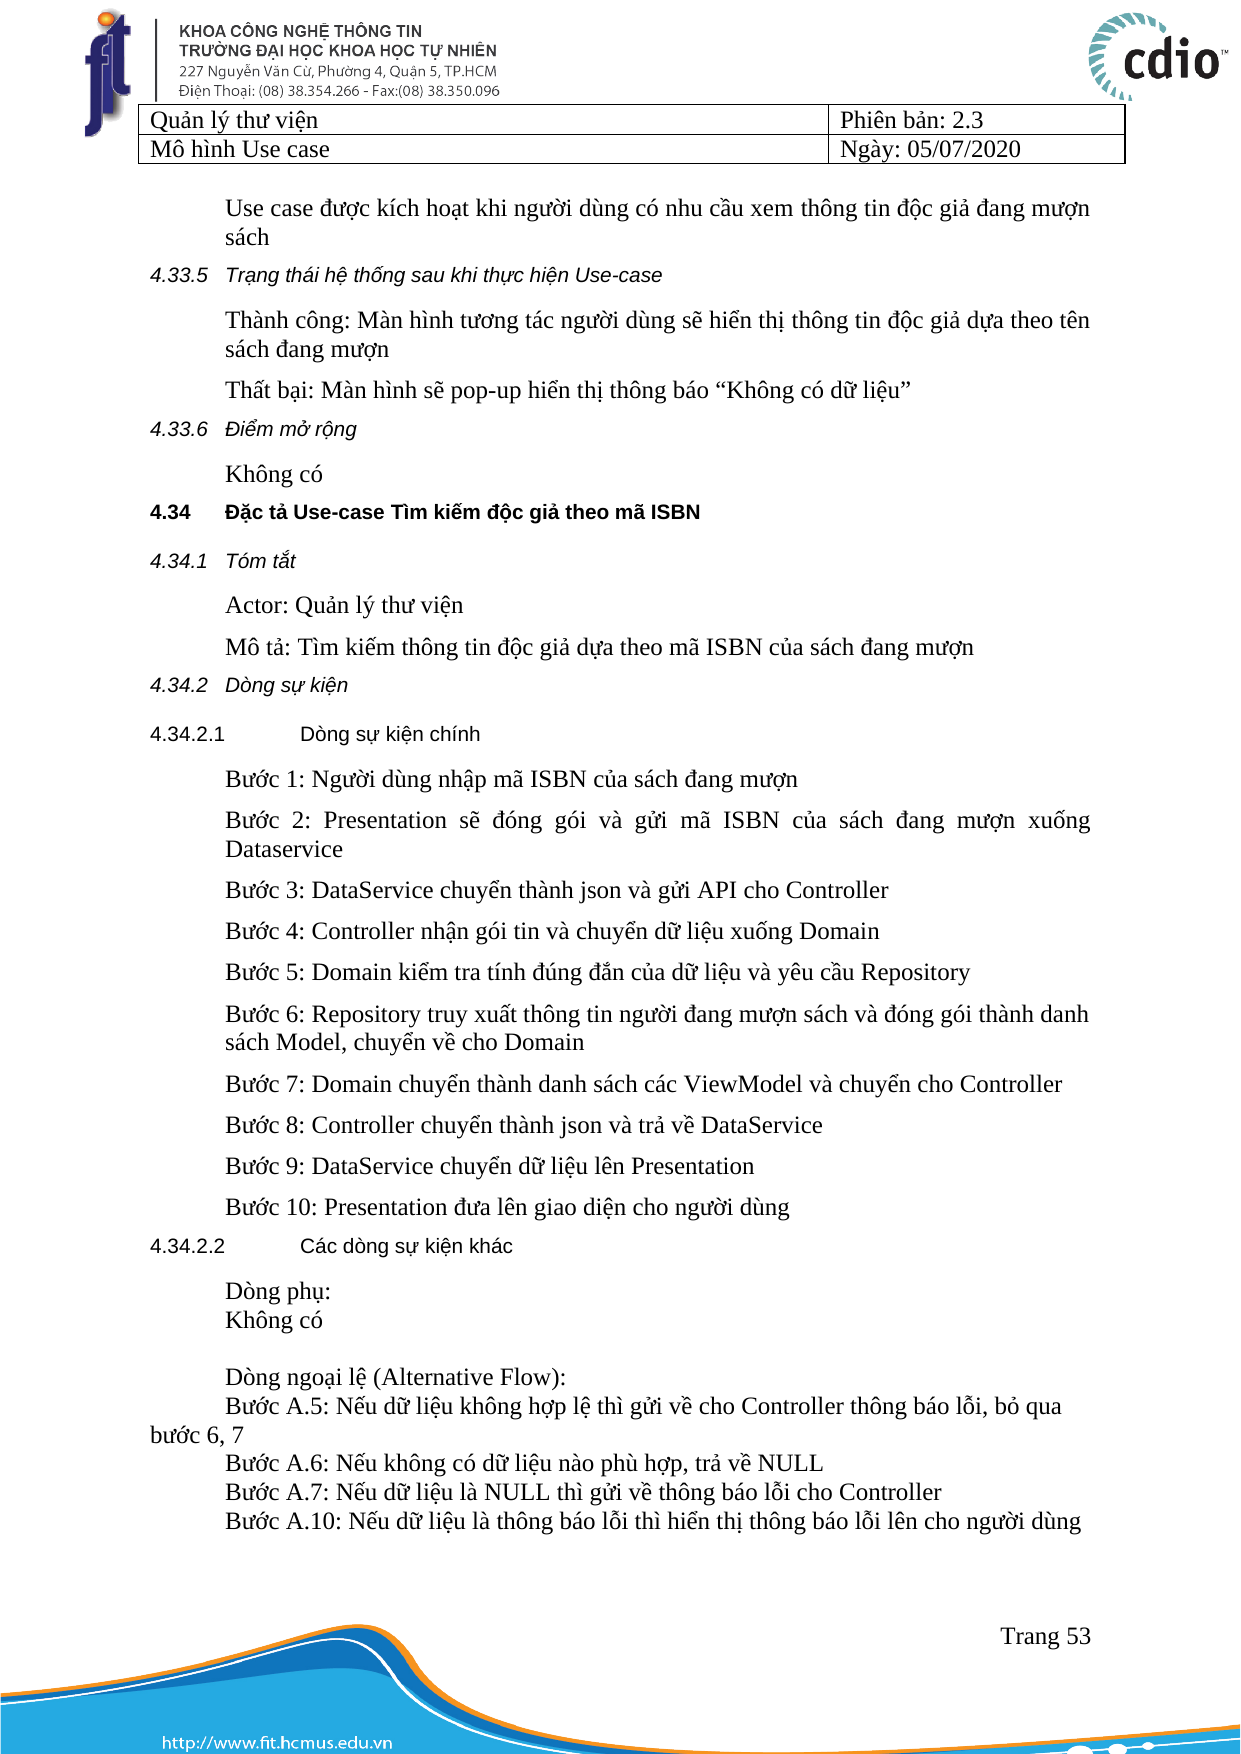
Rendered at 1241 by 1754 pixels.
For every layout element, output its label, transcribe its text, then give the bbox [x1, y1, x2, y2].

subtitle Điểm mở rộng [150, 417, 1090, 441]
text Dòng ngoại lệ (Alternative Flow): [150, 1362, 1090, 1391]
picture [829, 105, 1124, 134]
text Actor: Quản lý thư viện [225, 591, 1090, 619]
text Bước 5: Domain kiểm tra tính đúng đắn của dữ liệu và yêu cầu Repository [225, 957, 1090, 986]
text Bước 1: Người dùng nhập mã ISBN của sách đang mượn [225, 764, 1090, 792]
subtitle Đặc tả Use-case Tìm kiếm độc giả theo mã ISBN [150, 500, 1090, 524]
text Bước 4: Controller nhận gói tin và chuyển dữ liệu xuống Domain [225, 916, 1090, 945]
subtitle Các dòng sự kiện khác [150, 1234, 1090, 1258]
text Không có [225, 459, 1090, 487]
subtitle Dòng sự kiện chính [150, 722, 1090, 746]
text Không có [150, 1305, 1090, 1333]
text Dòng phụ: [150, 1276, 1090, 1305]
picture [0, 1621, 1241, 1754]
text Bước 7: Domain chuyển thành danh sách các ViewModel và chuyển cho Controller [225, 1069, 1090, 1097]
subtitle Tóm tắt [150, 548, 1090, 572]
text Mô tả: Tìm kiếm thông tin độc giả dựa theo mã ISBN của sách đang mượn [225, 632, 1090, 661]
text Bước A.10: Nếu dữ liệu là thông báo lỗi thì hiển thị thông báo lỗi lên cho người dùng [150, 1506, 1090, 1535]
picture [61, 1, 1241, 161]
text Use case được kích hoạt khi người dùng có nhu cầu xem thông tin độc giả đang mượn sách [225, 193, 1090, 251]
text Bước 9: DataService chuyển dữ liệu lên Presentation [225, 1151, 1090, 1180]
subtitle Trạng thái hệ thống sau khi thực hiện Use-case [150, 263, 1090, 287]
picture [139, 105, 828, 134]
text Bước A.7: Nếu dữ liệu là NULL thì gửi về thông báo lỗi cho Controller [150, 1477, 1090, 1506]
text Bước A.6: Nếu không có dữ liệu nào phù hợp, trả về NULL [150, 1448, 1090, 1477]
text Bước 10: Presentation đưa lên giao diện cho người dùng [225, 1192, 1090, 1221]
text Bước 6: Repository truy xuất thông tin người đang mượn sách và đóng gói thành danh sách Model, chuyển về cho Domain [225, 999, 1090, 1056]
text Bước 3: DataService chuyển thành json và gửi API cho Controller [225, 875, 1090, 904]
subtitle Dòng sự kiện [150, 673, 1090, 697]
picture [829, 135, 1124, 161]
text Thất bại: Màn hình sẽ pop-up hiển thị thông báo “Không có dữ liệu” [225, 375, 1090, 404]
text Bước 8: Controller chuyển thành json và trả về DataService [225, 1110, 1090, 1139]
text Thành công: Màn hình tương tác người dùng sẽ hiển thị thông tin độc giả dựa theo tên sách đang mượn [225, 305, 1090, 363]
picture [139, 135, 828, 161]
text Bước A.5: Nếu dữ liệu không hợp lệ thì gửi về cho Controller thông báo lỗi, bỏ qua bước 6, 7 [150, 1391, 1090, 1448]
text Bước 2: Presentation sẽ đóng gói và gửi mã ISBN của sách đang mượn xuống Dataservice [225, 805, 1090, 862]
